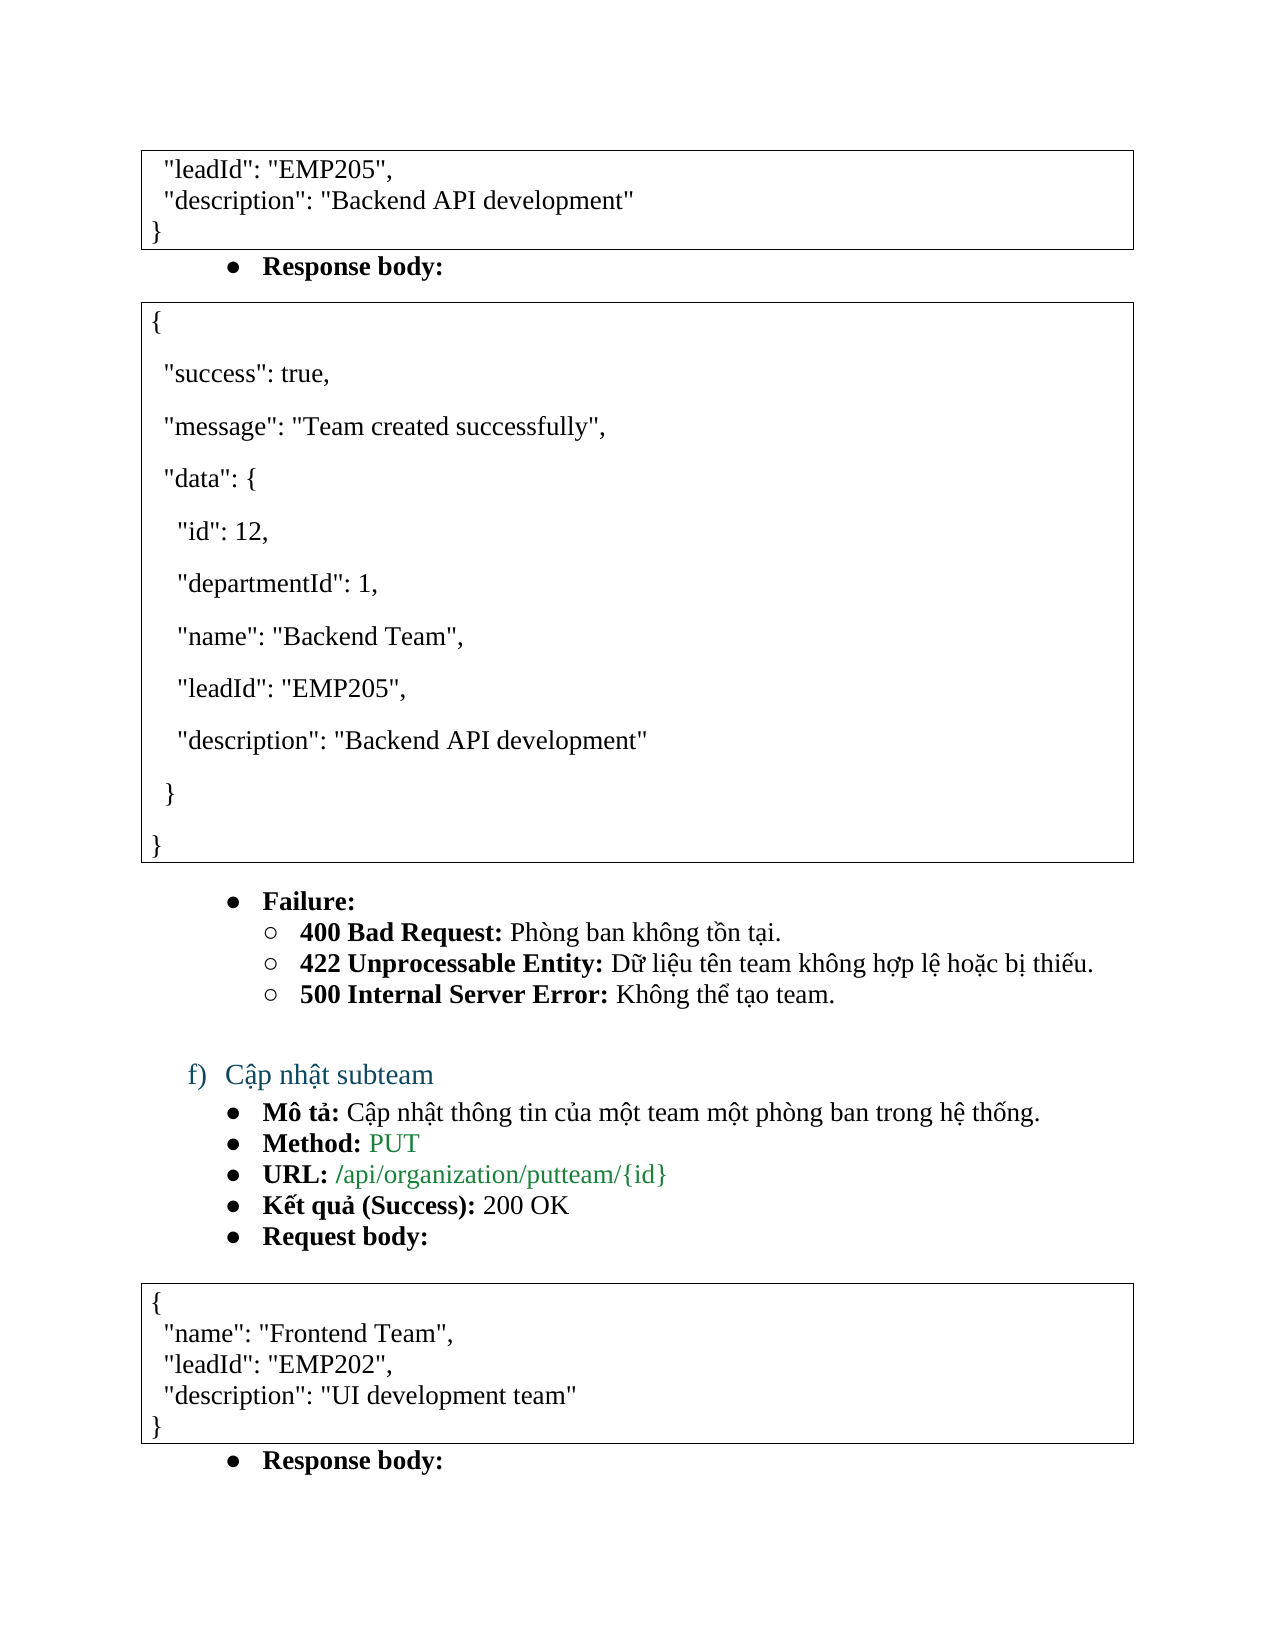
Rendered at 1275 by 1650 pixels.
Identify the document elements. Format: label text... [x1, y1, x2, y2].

list Kết quả (Success): 200 OK [225, 1189, 1125, 1220]
text { [142, 303, 1133, 336]
list 400 Bad Request: Phòng ban không tồn tại. [262, 916, 1125, 947]
list 422 Unprocessable Entity: Dữ liệu tên team không hợp lệ hoặc bị thiếu. [262, 947, 1125, 978]
text "id": 12, [142, 512, 1133, 546]
text } [142, 774, 1133, 808]
text "description": "Backend API development" [142, 721, 1133, 756]
text "name": "Backend Team", [142, 616, 1133, 651]
text "message": "Team created successfully", [142, 407, 1133, 441]
text "data": { [142, 459, 1133, 493]
text } [142, 826, 1133, 862]
list Method: PUT [225, 1127, 1125, 1158]
text { [142, 1284, 1133, 1317]
text "leadId": "EMP202", [150, 1348, 1125, 1379]
list Request body: [225, 1220, 1125, 1251]
text } [142, 212, 1133, 249]
text } [142, 1407, 1133, 1443]
text "description": "UI development team" [150, 1379, 1125, 1407]
text "name": "Frontend Team", [150, 1317, 1125, 1348]
text "departmentId": 1, [142, 564, 1133, 598]
list Mô tả: Cập nhật thông tin của một team một phòng ban trong hệ thống. [225, 1096, 1125, 1127]
subtitle Cập nhật subteam [187, 1057, 1125, 1091]
text "leadId": "EMP205", [142, 151, 1133, 184]
list Failure: [225, 885, 1125, 916]
text "description": "Backend API development" [150, 184, 1125, 212]
list 500 Internal Server Error: Không thể tạo team. [262, 978, 1125, 1009]
list Response body: [225, 250, 1125, 281]
text "leadId": "EMP205", [142, 669, 1133, 703]
list URL: /api/organization/putteam/{id} [225, 1158, 1125, 1189]
list Response body: [225, 1444, 1125, 1476]
text "success": true, [142, 354, 1133, 389]
